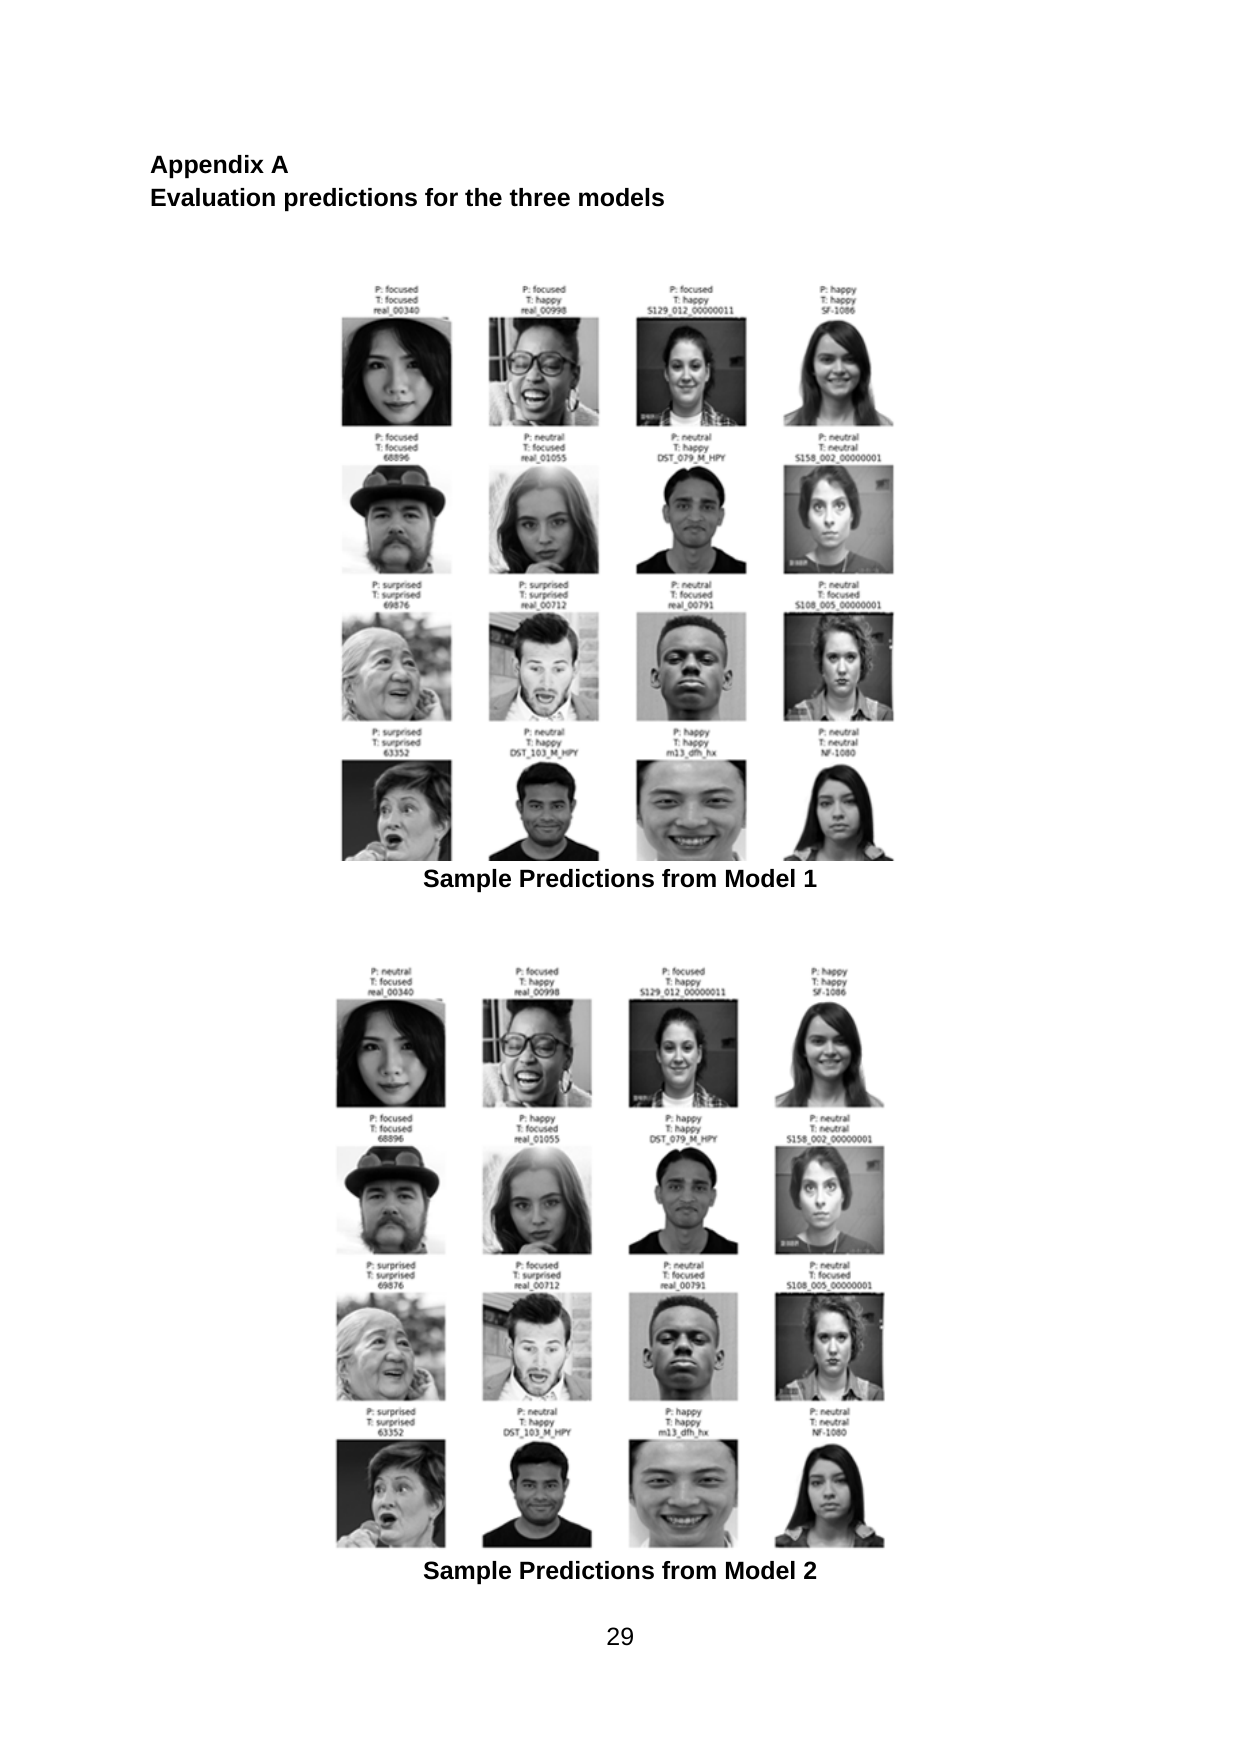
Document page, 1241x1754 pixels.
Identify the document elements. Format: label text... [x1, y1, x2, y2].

subtitle Appendix A [150, 150, 1090, 179]
picture [329, 282, 911, 861]
text Evaluation predictions for the three models [150, 183, 1090, 212]
picture [325, 963, 915, 1552]
text Sample Predictions from Model 2 [150, 1556, 1090, 1585]
text Sample Predictions from Model 1 [150, 864, 1090, 893]
